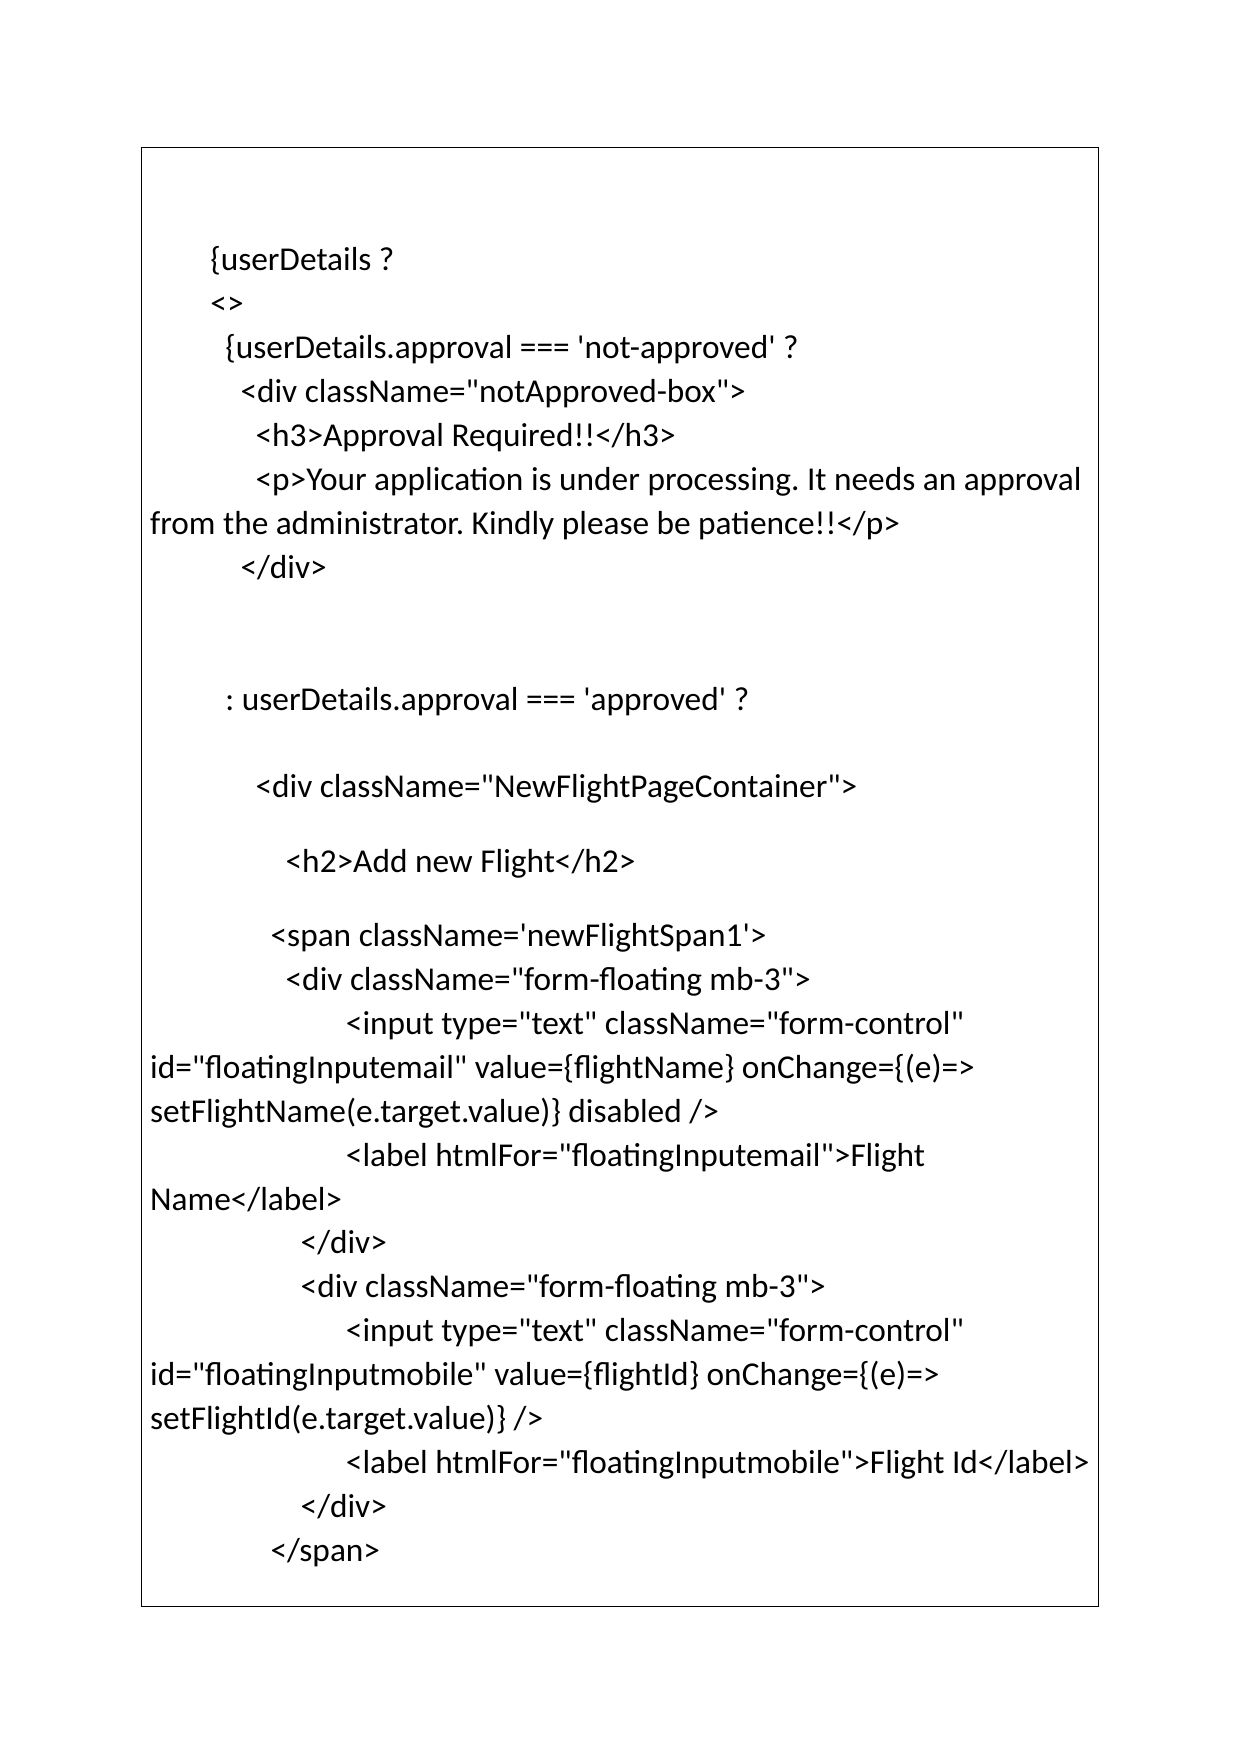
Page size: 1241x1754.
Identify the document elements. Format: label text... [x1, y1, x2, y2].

list <h2>Add new Flight</h2> [150, 839, 1090, 880]
list </div> [150, 546, 1090, 586]
list <label htmlFor="floatingInputemail">Flight Name</label> [150, 1133, 1090, 1218]
list <> [150, 282, 1090, 323]
list <div className="form-floating mb-3"> [150, 958, 1090, 998]
list {userDetails ? [150, 238, 1090, 279]
list <input type="text" className="form-control" id="floatingInputmobile" value={flightId} onChange={(e)=> setFlightId(e.target.value)} /> [150, 1309, 1090, 1438]
list </div> [150, 1485, 1090, 1526]
list </div> [150, 1221, 1090, 1262]
list <h3>Approval Required!!</h3> [150, 414, 1090, 454]
list <div className="NewFlightPageContainer"> [150, 765, 1090, 806]
list {userDetails.approval === 'not-approved' ? [150, 326, 1090, 367]
list <div className="form-floating mb-3"> [150, 1265, 1090, 1306]
list <p>Your application is under processing. It needs an approval from the administrator. Kindly please be patience!!</p> [150, 458, 1090, 542]
list <div className="notApproved-box"> [150, 370, 1090, 411]
list </span> [150, 1529, 1090, 1570]
list : userDetails.approval === 'approved' ? [150, 677, 1090, 718]
list <input type="text" className="form-control" id="floatingInputemail" value={flightName} onChange={(e)=> setFlightName(e.target.value)} disabled /> [150, 1002, 1090, 1130]
list <label htmlFor="floatingInputmobile">Flight Id</label> [150, 1441, 1090, 1482]
list <span className='newFlightSpan1'> [150, 914, 1090, 954]
